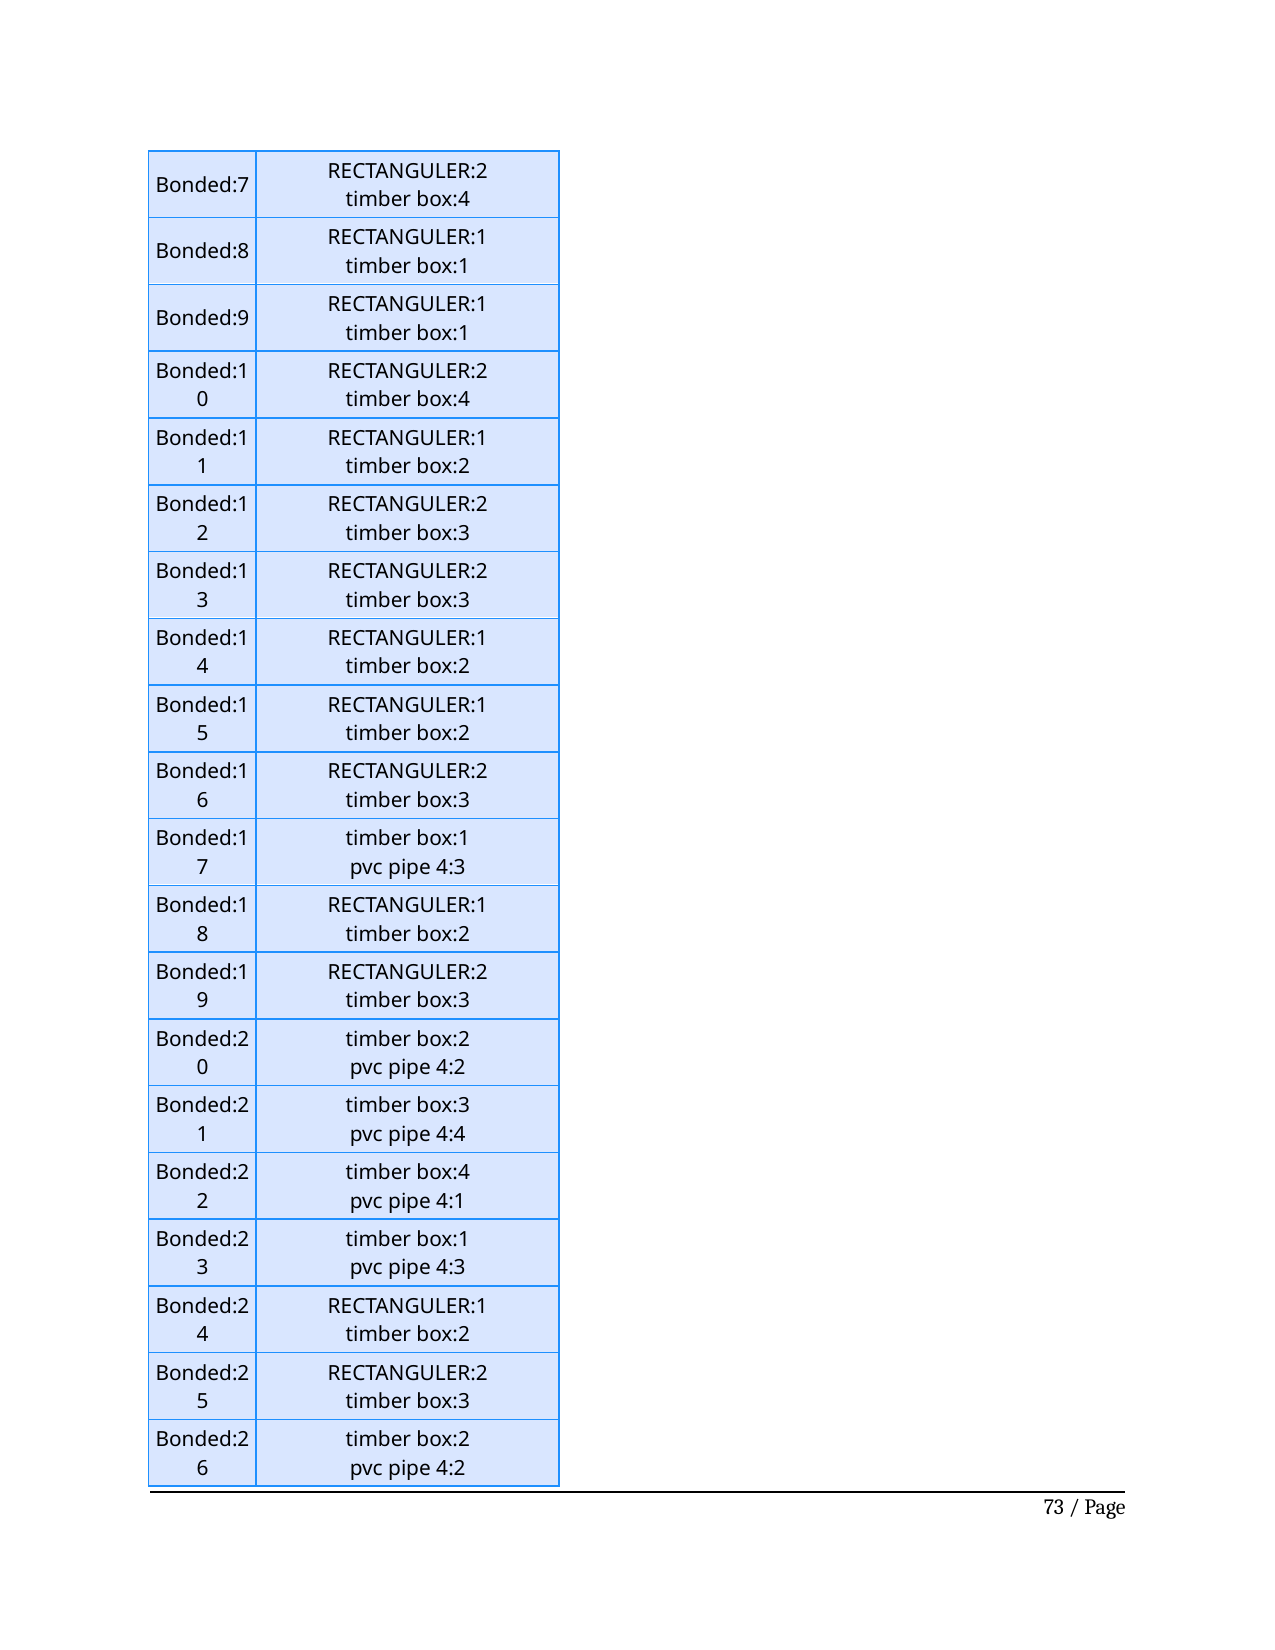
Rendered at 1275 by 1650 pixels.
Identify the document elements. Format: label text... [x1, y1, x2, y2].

table_cell RECTANGULER:1 timber box:1 [257, 285, 558, 350]
table_cell Bonded:20 [149, 1020, 255, 1085]
table_cell Bonded:26 [149, 1420, 255, 1485]
table_cell RECTANGULER:2 timber box:3 [257, 486, 558, 551]
table_cell Bonded:21 [149, 1086, 255, 1152]
table_cell Bonded:12 [149, 486, 255, 551]
table_cell RECTANGULER:2 timber box:3 [257, 953, 558, 1018]
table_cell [257, 152, 558, 217]
table_cell timber box:4 pvc pipe 4:1 [257, 1153, 558, 1218]
table_cell RECTANGULER:2 timber box:3 [257, 552, 558, 617]
table_cell Bonded:25 [149, 1353, 255, 1419]
table_cell timber box:2 pvc pipe 4:2 [257, 1020, 558, 1085]
table_cell Bonded:7 [149, 152, 255, 217]
table_cell RECTANGULER:1 timber box:2 [257, 686, 558, 751]
table_cell Bonded:8 [149, 218, 255, 283]
table_cell Bonded:16 [149, 753, 255, 818]
table_cell Bonded:19 [149, 953, 255, 1018]
table_cell Bonded:14 [149, 619, 255, 684]
table_cell RECTANGULER:1 timber box:2 [257, 619, 558, 684]
table_cell Bonded:13 [149, 552, 255, 617]
table_cell RECTANGULER:1 timber box:1 [257, 218, 558, 283]
table_cell Bonded:15 [149, 686, 255, 751]
table_cell Bonded:22 [149, 1153, 255, 1218]
table_cell RECTANGULER:1 timber box:2 [257, 419, 558, 484]
table_cell timber box:1 pvc pipe 4:3 [257, 1220, 558, 1285]
table_cell Bonded:17 [149, 819, 255, 884]
table_cell timber box:1 pvc pipe 4:3 [257, 819, 558, 884]
table_cell RECTANGULER:1 timber box:2 [257, 886, 558, 951]
table_cell RECTANGULER:1 timber box:2 [257, 1287, 558, 1352]
table_cell RECTANGULER:2 timber box:4 [257, 352, 558, 417]
table_cell Bonded:24 [149, 1287, 255, 1352]
table_cell Bonded:23 [149, 1220, 255, 1285]
table_cell RECTANGULER:2 timber box:3 [257, 753, 558, 818]
table_cell Bonded:9 [149, 285, 255, 350]
table_cell timber box:3 pvc pipe 4:4 [257, 1086, 558, 1152]
table_cell RECTANGULER:2 timber box:3 [257, 1353, 558, 1419]
table_cell Bonded:18 [149, 886, 255, 951]
table_cell Bonded:11 [149, 419, 255, 484]
table_cell timber box:2 pvc pipe 4:2 [257, 1420, 558, 1485]
table_cell Bonded:10 [149, 352, 255, 417]
